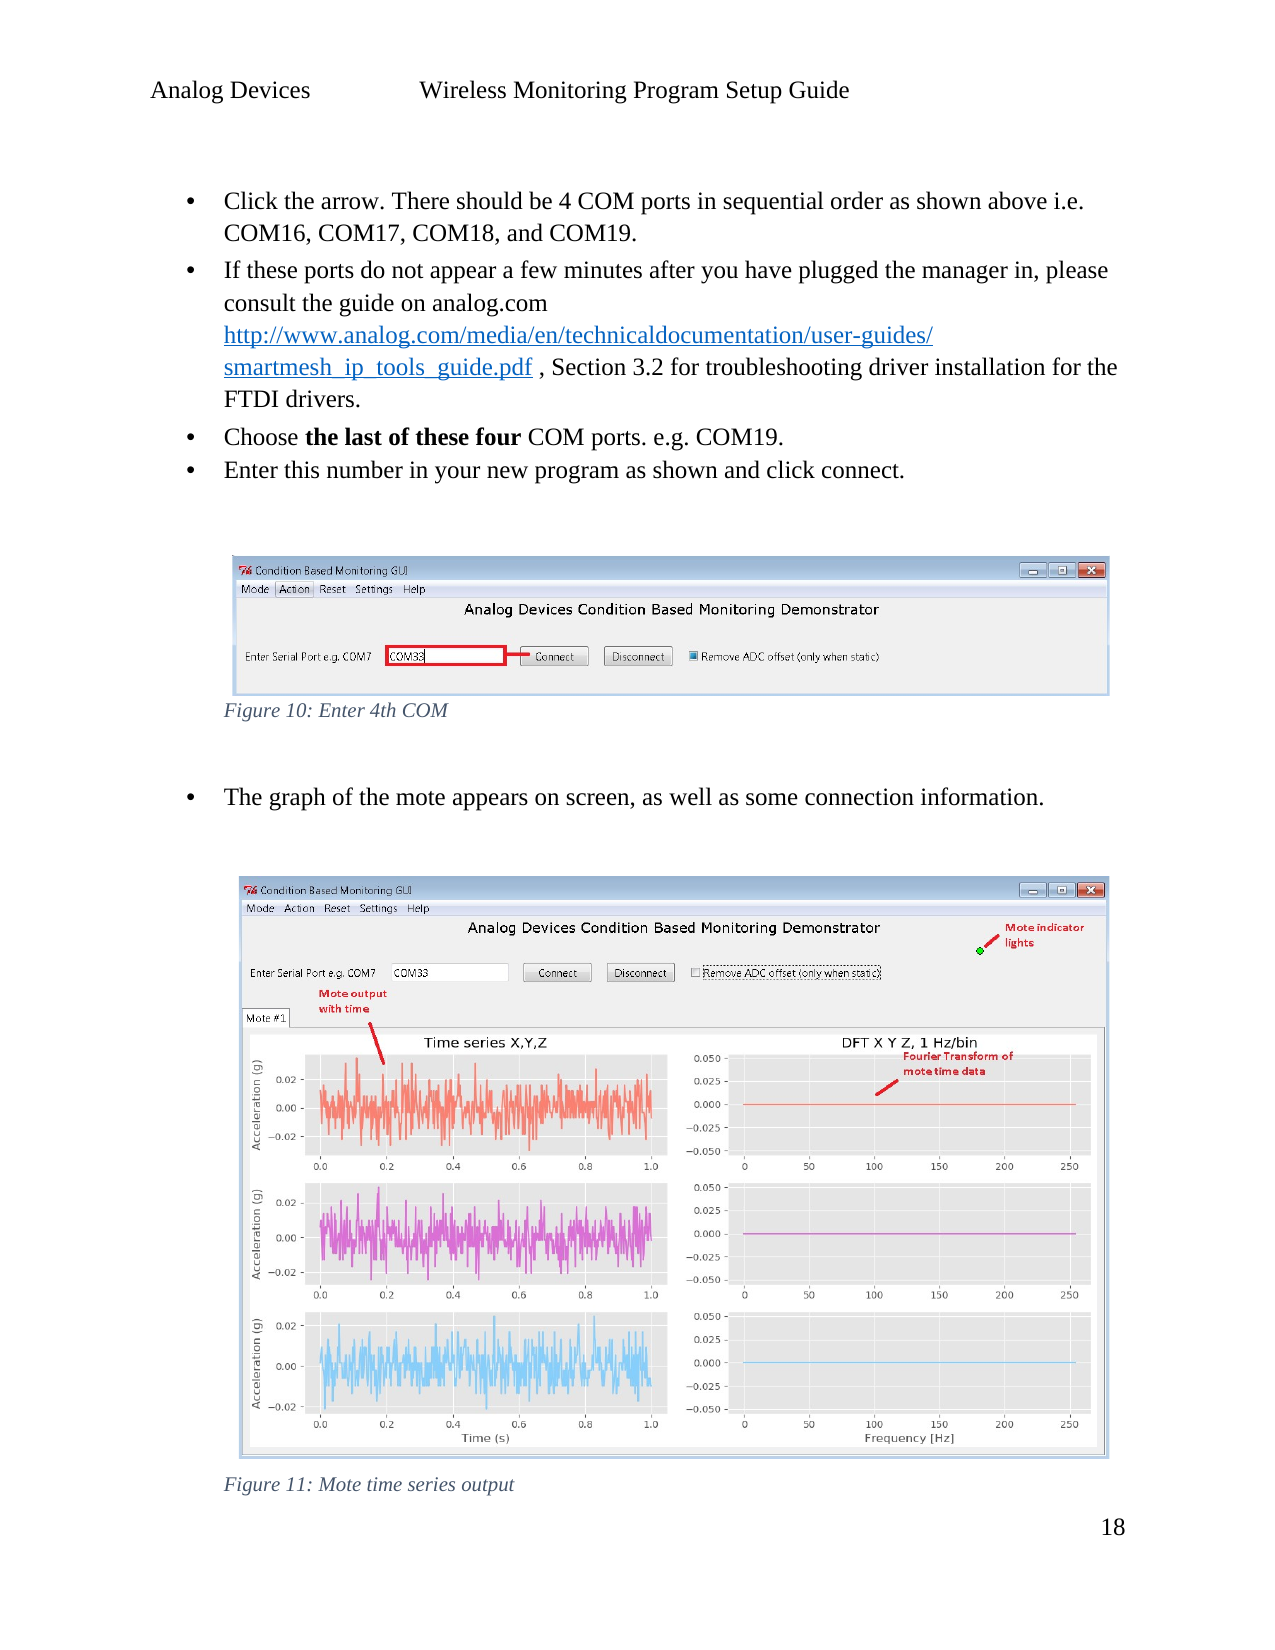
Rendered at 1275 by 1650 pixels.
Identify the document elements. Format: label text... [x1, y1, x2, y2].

list Click the arrow. There should be 4 COM ports in sequential order as shown above i.e. COM16, COM17, COM18, and COM19. [186, 186, 1126, 247]
list The graph of the mote appears on screen, as well as some connection information. [186, 781, 1126, 810]
list Enter this number in your new program as shown and click connect. [186, 455, 1126, 484]
picture [238, 876, 1110, 1459]
list If these ports do not appear a few minutes after you have plugged the manager in, please consult the guide on analog.com http://www.analog.com/media/en/technicaldocumentation/user-guides/smartmesh_ip_tools_guide.pdf , Section 3.2 for troubleshooting driver installation for the FTDI drivers. [186, 255, 1126, 413]
text Figure 10: Enter 4th COM [223, 698, 1206, 722]
picture [232, 555, 1110, 696]
list Choose the last of these four COM ports. e.g. COM19. [186, 422, 1126, 451]
text Figure 11: Mote time series output [223, 1472, 1206, 1496]
